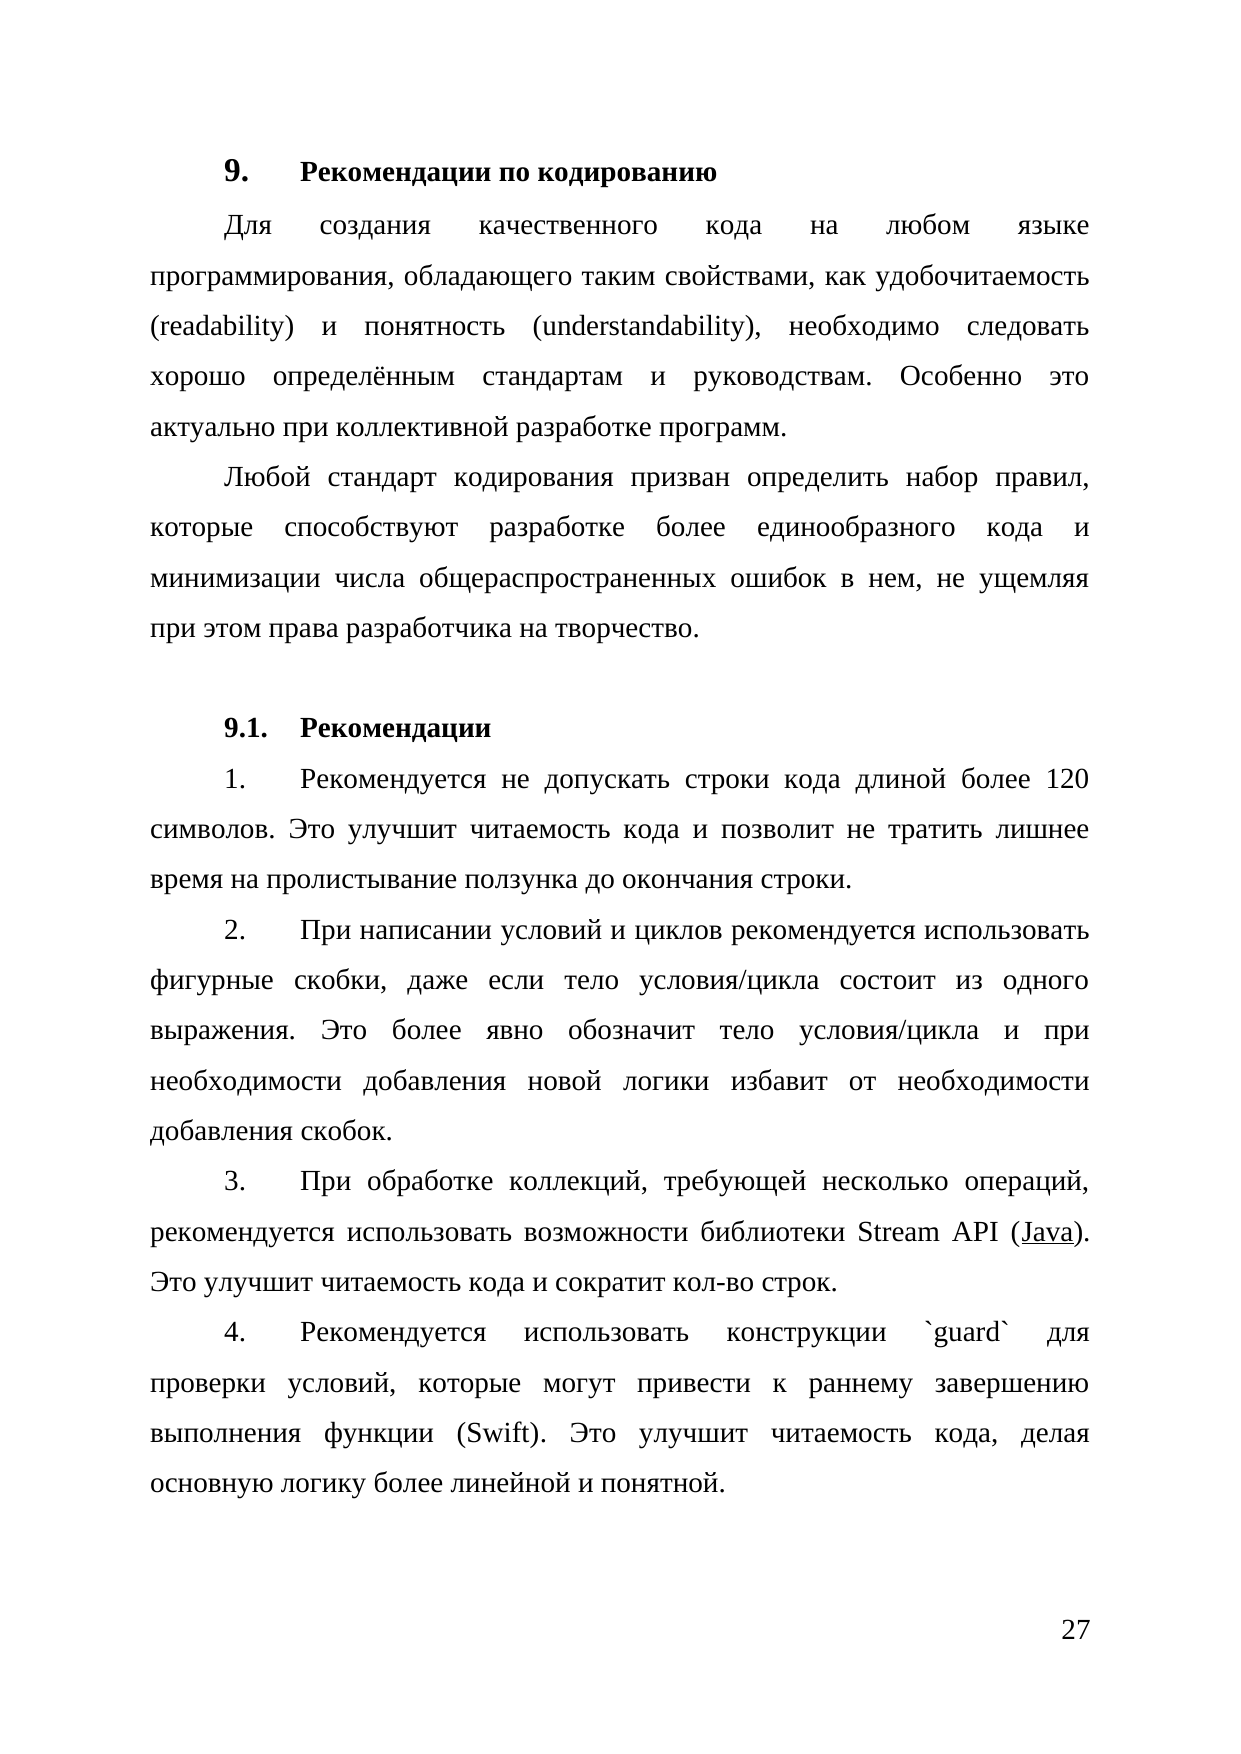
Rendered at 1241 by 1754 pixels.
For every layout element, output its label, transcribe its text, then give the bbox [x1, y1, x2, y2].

subtitle Рекомендации по кодированию [150, 150, 1090, 188]
list При написании условий и циклов рекомендуется использовать фигурные скобки, даже если тело условия/цикла состоит из одного выражения. Это более явно обозначит тело условия/цикла и при необходимости добавления новой логики избавит от необходимости добавления скобок. [150, 912, 1090, 1147]
subtitle Рекомендации [150, 711, 1090, 744]
list При обработке коллекций, требующей несколько операций, рекомендуется использовать возможности библиотеки Stream API (Java). Это улучшит читаемость кода и сократит кол-во строк. [150, 1163, 1090, 1298]
text Любой стандарт кодирования призван определить набор правил, которые способствуют разработке более единообразного кода и минимизации числа общераспространенных ошибок в нем, не ущемляя при этом права разработчика на творчество. [150, 459, 1090, 643]
text Для создания качественного кода на любом языке программирования, обладающего таким свойствами, как удобочитаемость (readability) и понятность (understandability), необходимо следовать хорошо определённым стандартам и руководствам. Особенно это актуально при коллективной разработке программ. [150, 207, 1090, 442]
list Рекомендуется не допускать строки кода длиной более 120 символов. Это улучшит читаемость кода и позволит не тратить лишнее время на пролистывание ползунка до окончания строки. [150, 761, 1090, 895]
list Рекомендуется использовать конструкции `guard` для проверки условий, которые могут привести к раннему завершению выполнения функции (Swift). Это улучшит читаемость кода, делая основную логику более линейной и понятной. [150, 1314, 1090, 1499]
